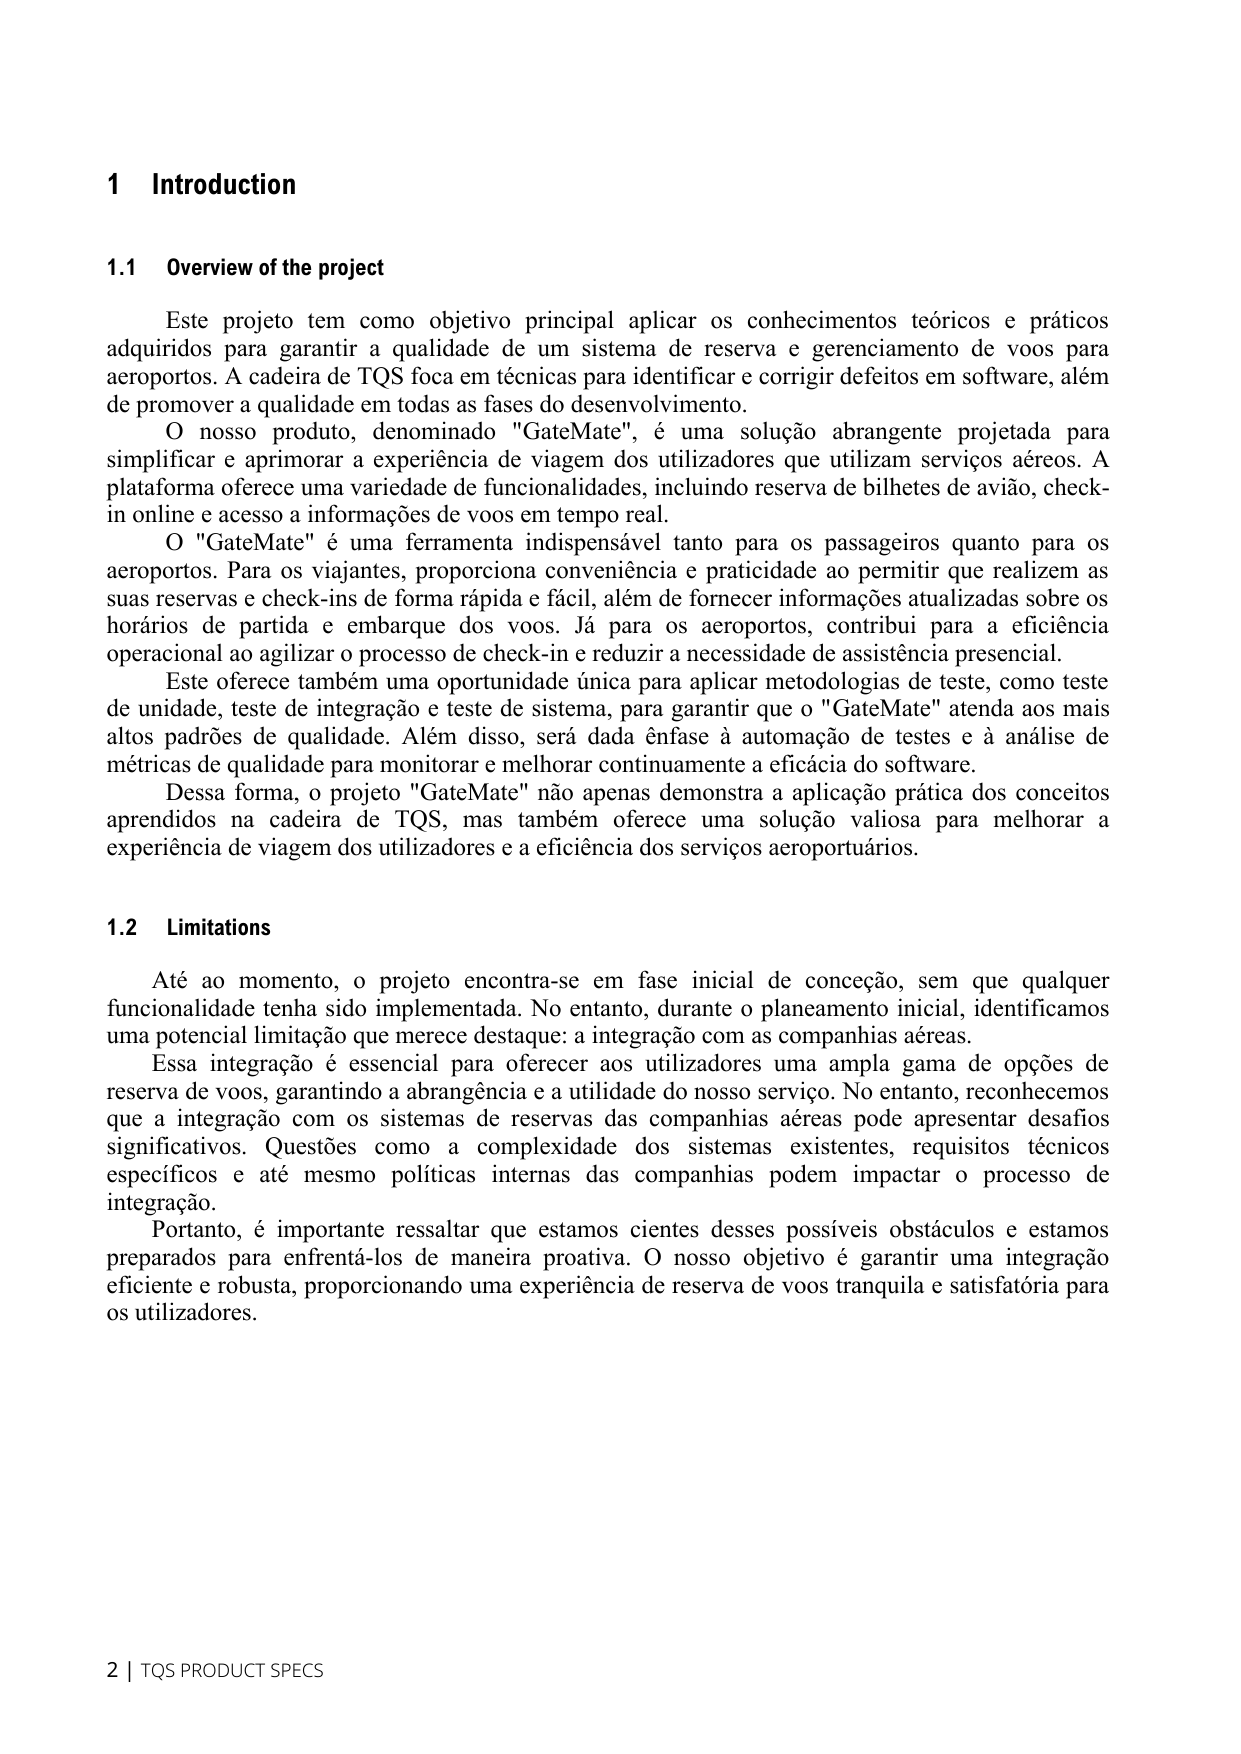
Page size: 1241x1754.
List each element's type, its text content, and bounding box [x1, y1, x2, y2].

subtitle Limitations [106, 911, 1110, 941]
text O nosso produto, denominado "GateMate", é uma solução abrangente projetada para simplificar e aprimorar a experiência de viagem dos utilizadores que utilizam serviços aéreos. A plataforma oferece uma variedade de funcionalidades, incluindo reserva de bilhetes de avião, check-in online e acesso a informações de voos em tempo real. [106, 417, 1110, 528]
subtitle Introduction [106, 168, 1110, 201]
text Até ao momento, o projeto encontra-se em fase inicial de conceção, sem que qualquer funcionalidade tenha sido implementada. No entanto, durante o planeamento inicial, identificamos uma potencial limitação que merece destaque: a integração com as companhias aéreas. [106, 966, 1110, 1049]
subtitle Overview of the project [106, 251, 1110, 282]
text Este oferece também uma oportunidade única para aplicar metodologias de teste, como teste de unidade, teste de integração e teste de sistema, para garantir que o "GateMate" atenda aos mais altos padrões de qualidade. Além disso, será dada ênfase à automação de testes e à análise de métricas de qualidade para monitorar e melhorar continuamente a eficácia do software. [106, 667, 1110, 778]
text Este projeto tem como objetivo principal aplicar os conhecimentos teóricos e práticos adquiridos para garantir a qualidade de um sistema de reserva e gerenciamento de voos para aeroportos. A cadeira de TQS foca em técnicas para identificar e corrigir defeitos em software, além de promover a qualidade em todas as fases do desenvolvimento. [106, 307, 1110, 417]
text Dessa forma, o projeto "GateMate" não apenas demonstra a aplicação prática dos conceitos aprendidos na cadeira de TQS, mas também oferece uma solução valiosa para melhorar a experiência de viagem dos utilizadores e a eficiência dos serviços aeroportuários. [106, 778, 1110, 861]
text Essa integração é essencial para oferecer aos utilizadores uma ampla gama de opções de reserva de voos, garantindo a abrangência e a utilidade do nosso serviço. No entanto, reconhecemos que a integração com os sistemas de reservas das companhias aéreas pode apresentar desafios significativos. Questões como a complexidade dos sistemas existentes, requisitos técnicos específicos e até mesmo políticas internas das companhias podem impactar o processo de integração. [106, 1049, 1110, 1215]
text O "GateMate" é uma ferramenta indispensável tanto para os passageiros quanto para os aeroportos. Para os viajantes, proporciona conveniência e praticidade ao permitir que realizem as suas reservas e check-ins de forma rápida e fácil, além de fornecer informações atualizadas sobre os horários de partida e embarque dos voos. Já para os aeroportos, contribui para a eficiência operacional ao agilizar o processo de check-in e reduzir a necessidade de assistência presencial. [106, 528, 1110, 667]
text Portanto, é importante ressaltar que estamos cientes desses possíveis obstáculos e estamos preparados para enfrentá-los de maneira proativa. O nosso objetivo é garantir uma integração eficiente e robusta, proporcionando uma experiência de reserva de voos tranquila e satisfatória para os utilizadores. [106, 1215, 1110, 1326]
